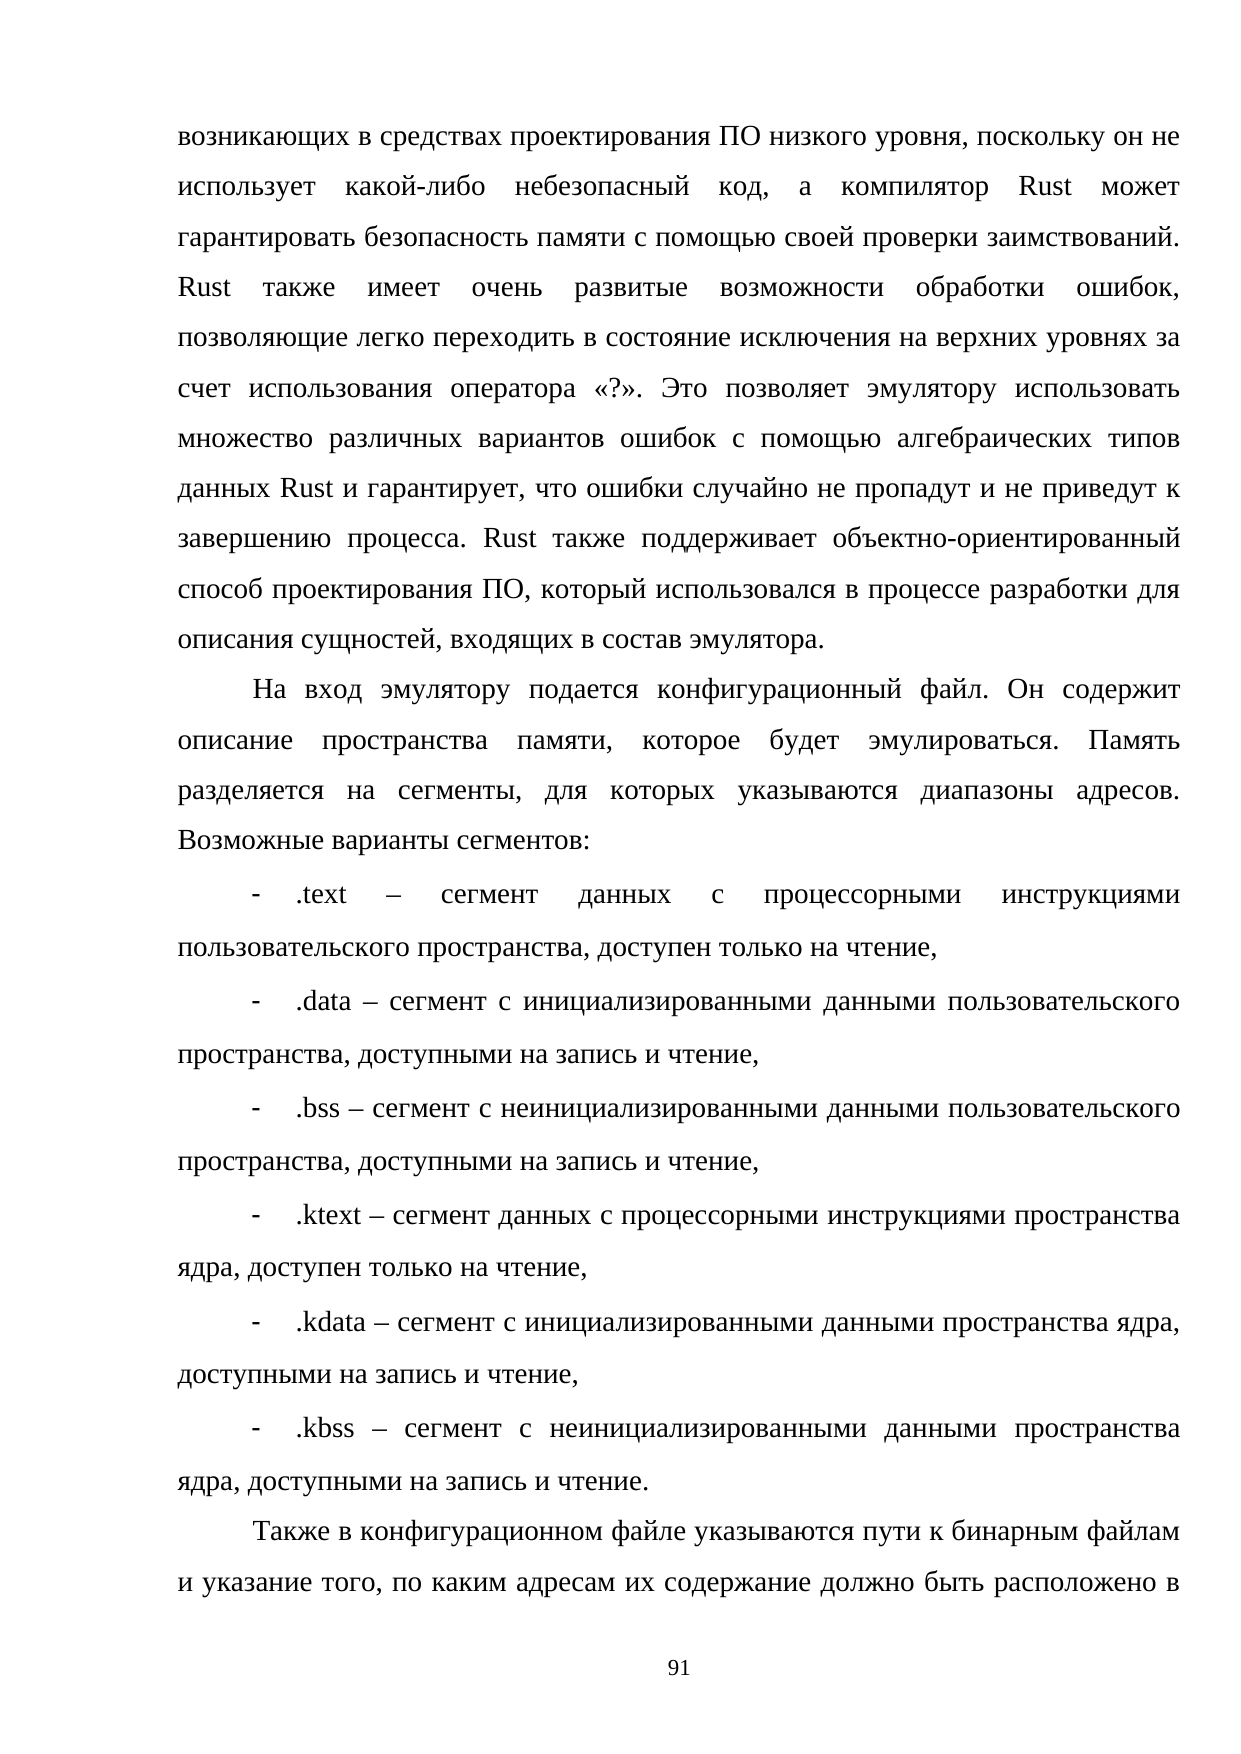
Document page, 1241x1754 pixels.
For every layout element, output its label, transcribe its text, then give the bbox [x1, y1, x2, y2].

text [177, 118, 1181, 655]
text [177, 1513, 1181, 1597]
list .data – сегмент с инициализированными данными пользовательского пространства, доступными на запись и чтение, [177, 979, 1181, 1069]
list .kdata – сегмент с инициализированными данными пространства ядра, доступными на запись и чтение, [177, 1300, 1181, 1390]
list .bss – сегмент с неинициализированными данными пользовательского пространства, доступными на запись и чтение, [177, 1086, 1181, 1176]
list .ktext – сегмент данных с процессорными инструкциями пространства ядра, доступен только на чтение, [177, 1193, 1181, 1283]
list .kbss – сегмент с неинициализированными данными пространства ядра, доступными на запись и чтение. [177, 1407, 1181, 1497]
list .text – сегмент данных с процессорными инструкциями пользовательского пространства, доступен только на чтение, [177, 873, 1181, 963]
text На вход эмулятору подается конфигурационный файл. Он содержит описание пространства памяти, которое будет эмулироваться. Память разделяется на сегменты, для которых указываются диапазоны адресов. Возможные варианты сегментов: [177, 672, 1181, 856]
